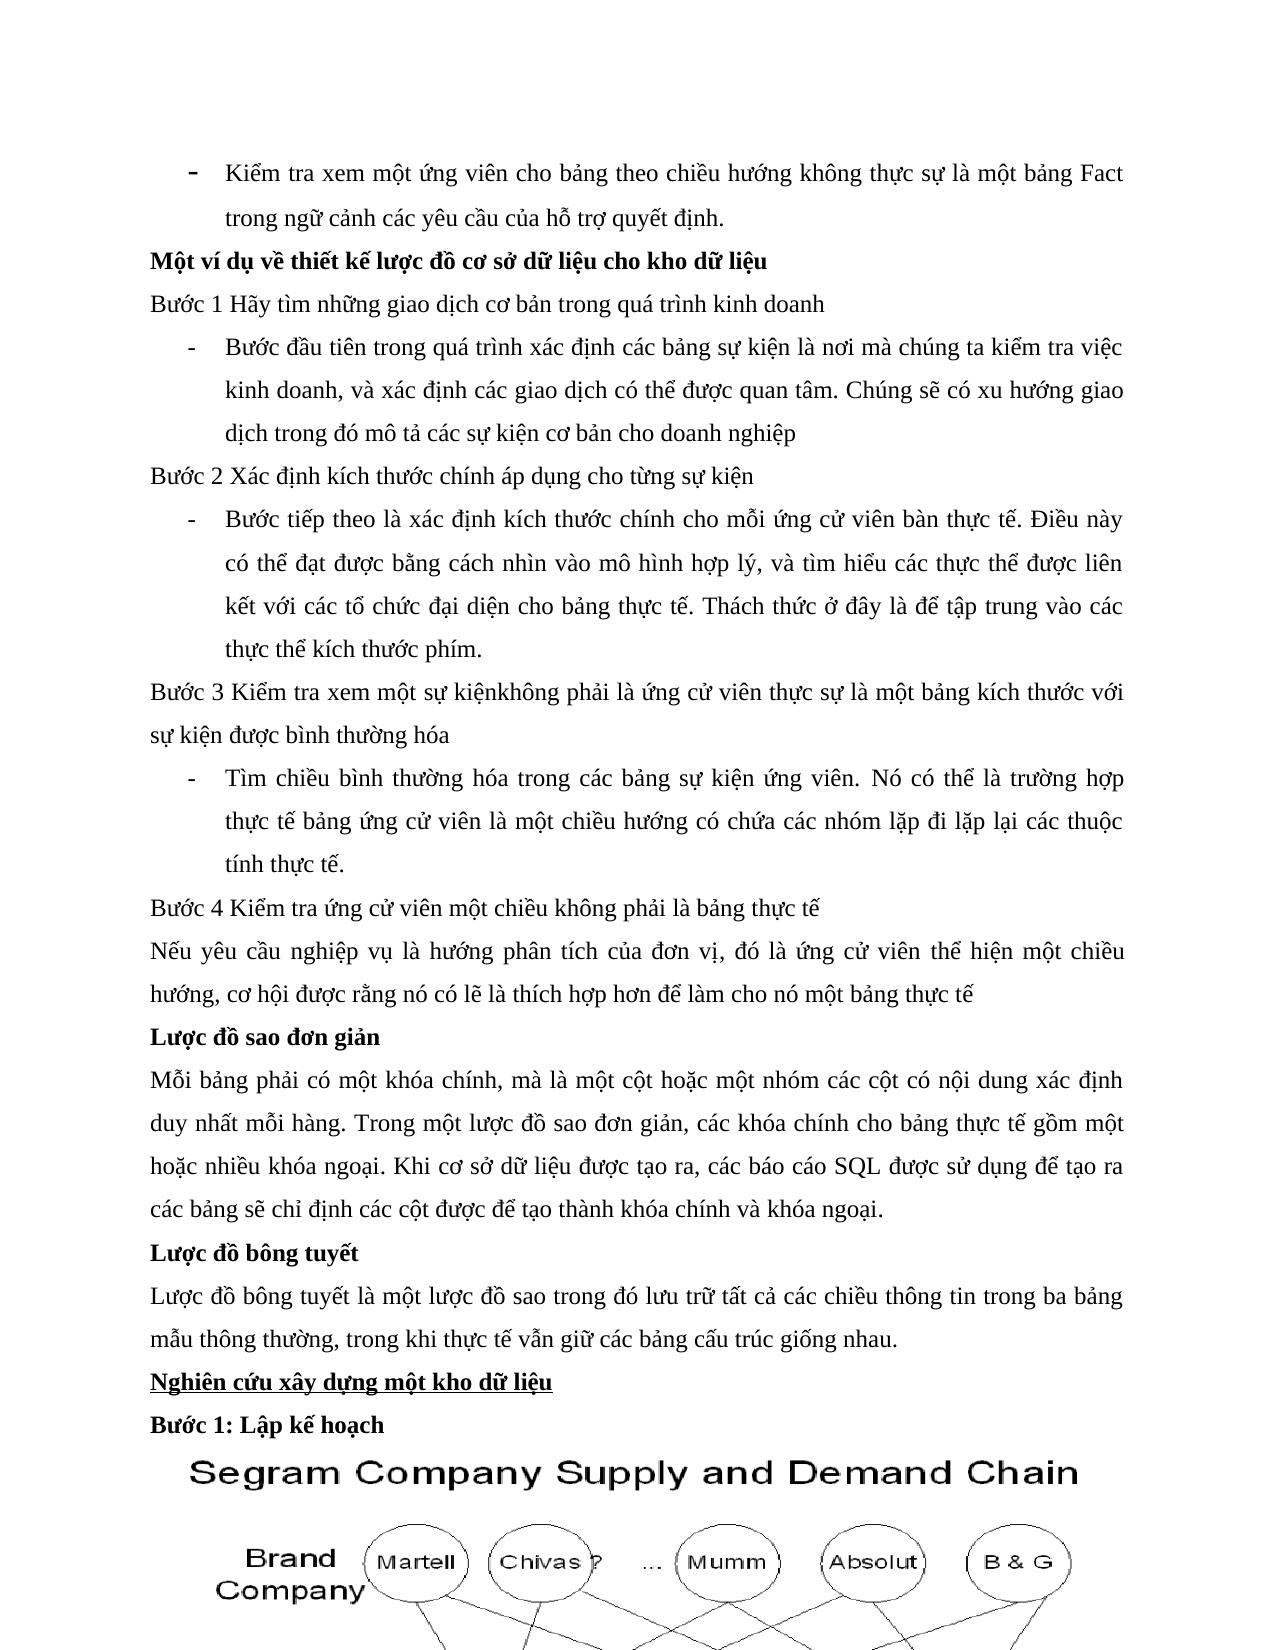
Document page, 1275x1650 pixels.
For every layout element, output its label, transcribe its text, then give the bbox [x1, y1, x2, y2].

text Bước 1: Lập kế hoạch [150, 1410, 1125, 1439]
text Lược đồ bông tuyết là một lược đồ sao trong đó lưu trữ tất cả các chiều thông tin trong ba bảng mẫu thông thường, trong khi thực tế vẫn giữ các bảng cấu trúc giống nhau. [150, 1281, 1125, 1353]
text Lược đồ bông tuyết [150, 1238, 1125, 1266]
text Mỗi bảng phải có một khóa chính, mà là một cột hoặc một nhóm các cột có nội dung xác định duy nhất mỗi hàng. Trong một lược đồ sao đơn giản, các khóa chính cho bảng thực tế gồm một hoặc nhiều khóa ngoại. Khi cơ sở dữ liệu được tạo ra, các báo cáo SQL được sử dụng để tạo ra các bảng sẽ chỉ định các cột được để tạo thành khóa chính và khóa ngoại. [150, 1065, 1125, 1223]
subtitle Nghiên cứu xây dựng một kho dữ liệu [150, 1367, 1125, 1396]
text Lược đồ sao đơn giản [150, 1022, 1125, 1051]
list Bước đầu tiên trong quá trình xác định các bảng sự kiện là nơi mà chúng ta kiểm tra việc kinh doanh, và xác định các giao dịch có thể được quan tâm. Chúng sẽ có xu hướng giao dịch trong đó mô tả các sự kiện cơ bản cho doanh nghiệp [187, 332, 1125, 447]
text Bước 3 Kiểm tra xem một sự kiệnkhông phải là ứng cử viên thực sự là một bảng kích thước với sự kiện được bình thường hóa [150, 677, 1125, 749]
list Bước tiếp theo là xác định kích thước chính cho mỗi ứng cử viên bàn thực tế. Điều này có thể đạt được bằng cách nhìn vào mô hình hợp lý, và tìm hiểu các thực thể được liên kết với các tổ chức đại diện cho bảng thực tế. Thách thức ở đây là để tập trung vào các thực thể kích thước phím. [187, 504, 1125, 663]
text Bước 1 Hãy tìm những giao dịch cơ bản trong quá trình kinh doanh [150, 289, 1125, 318]
text Bước 4 Kiểm tra ứng cử viên một chiều không phải là bảng thực tế [150, 893, 1125, 921]
text Bước 2 Xác định kích thước chính áp dụng cho từng sự kiện [150, 461, 1125, 490]
text Một ví dụ về thiết kế lược đồ cơ sở dữ liệu cho kho dữ liệu [150, 246, 1125, 274]
list Tìm chiều bình thường hóa trong các bảng sự kiện ứng viên. Nó có thể là trường hợp thực tế bảng ứng cử viên là một chiều hướng có chứa các nhóm lặp đi lặp lại các thuộc tính thực tế. [187, 763, 1125, 878]
list Kiểm tra xem một ứng viên cho bảng theo chiều hướng không thực sự là một bảng Fact trong ngữ cảnh các yêu cầu của hỗ trợ quyết định. [187, 150, 1125, 231]
text Nếu yêu cầu nghiệp vụ là hướng phân tích của đơn vị, đó là ứng cử viên thể hiện một chiều hướng, cơ hội được rằng nó có lẽ là thích hợp hơn để làm cho nó một bảng thực tế [150, 936, 1125, 1008]
